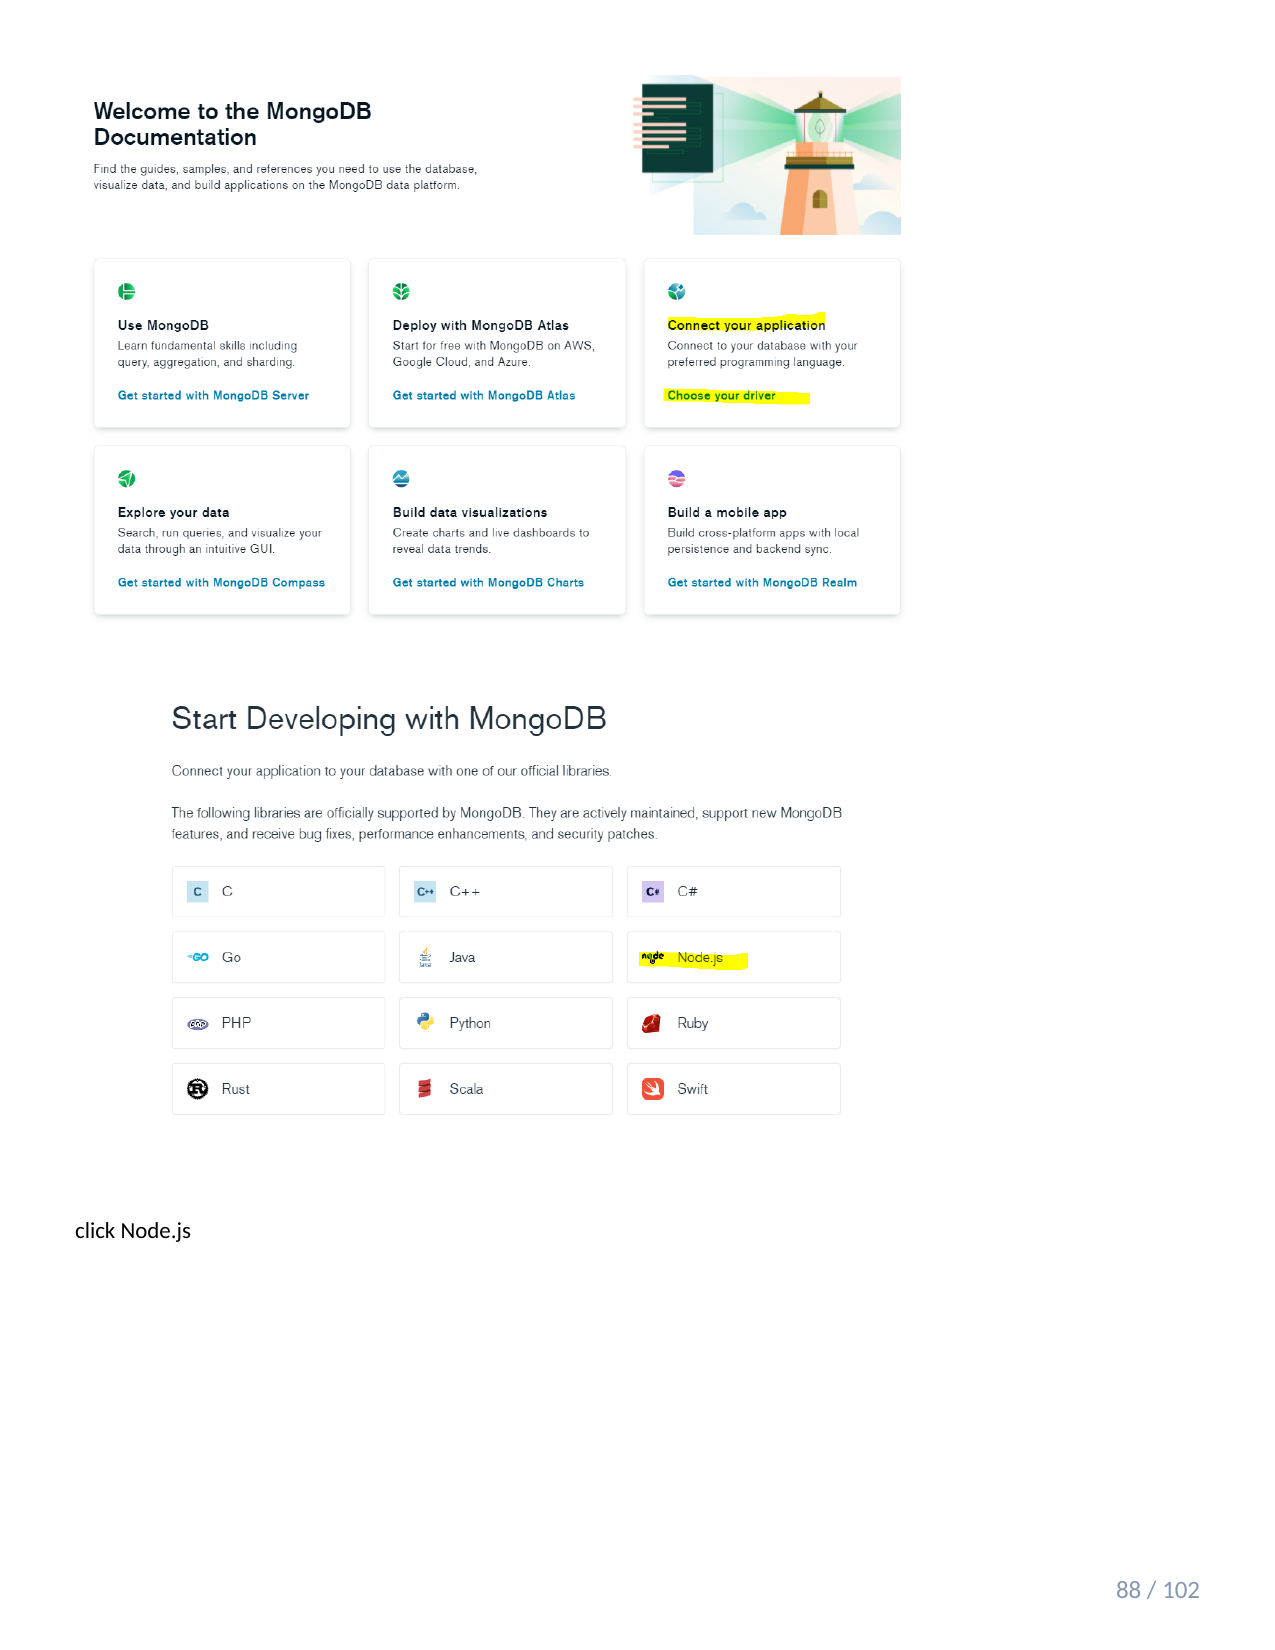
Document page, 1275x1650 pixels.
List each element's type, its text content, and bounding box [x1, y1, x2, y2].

picture [75, 690, 905, 1151]
picture [75, 75, 926, 625]
text click Node.js [75, 1216, 1200, 1244]
